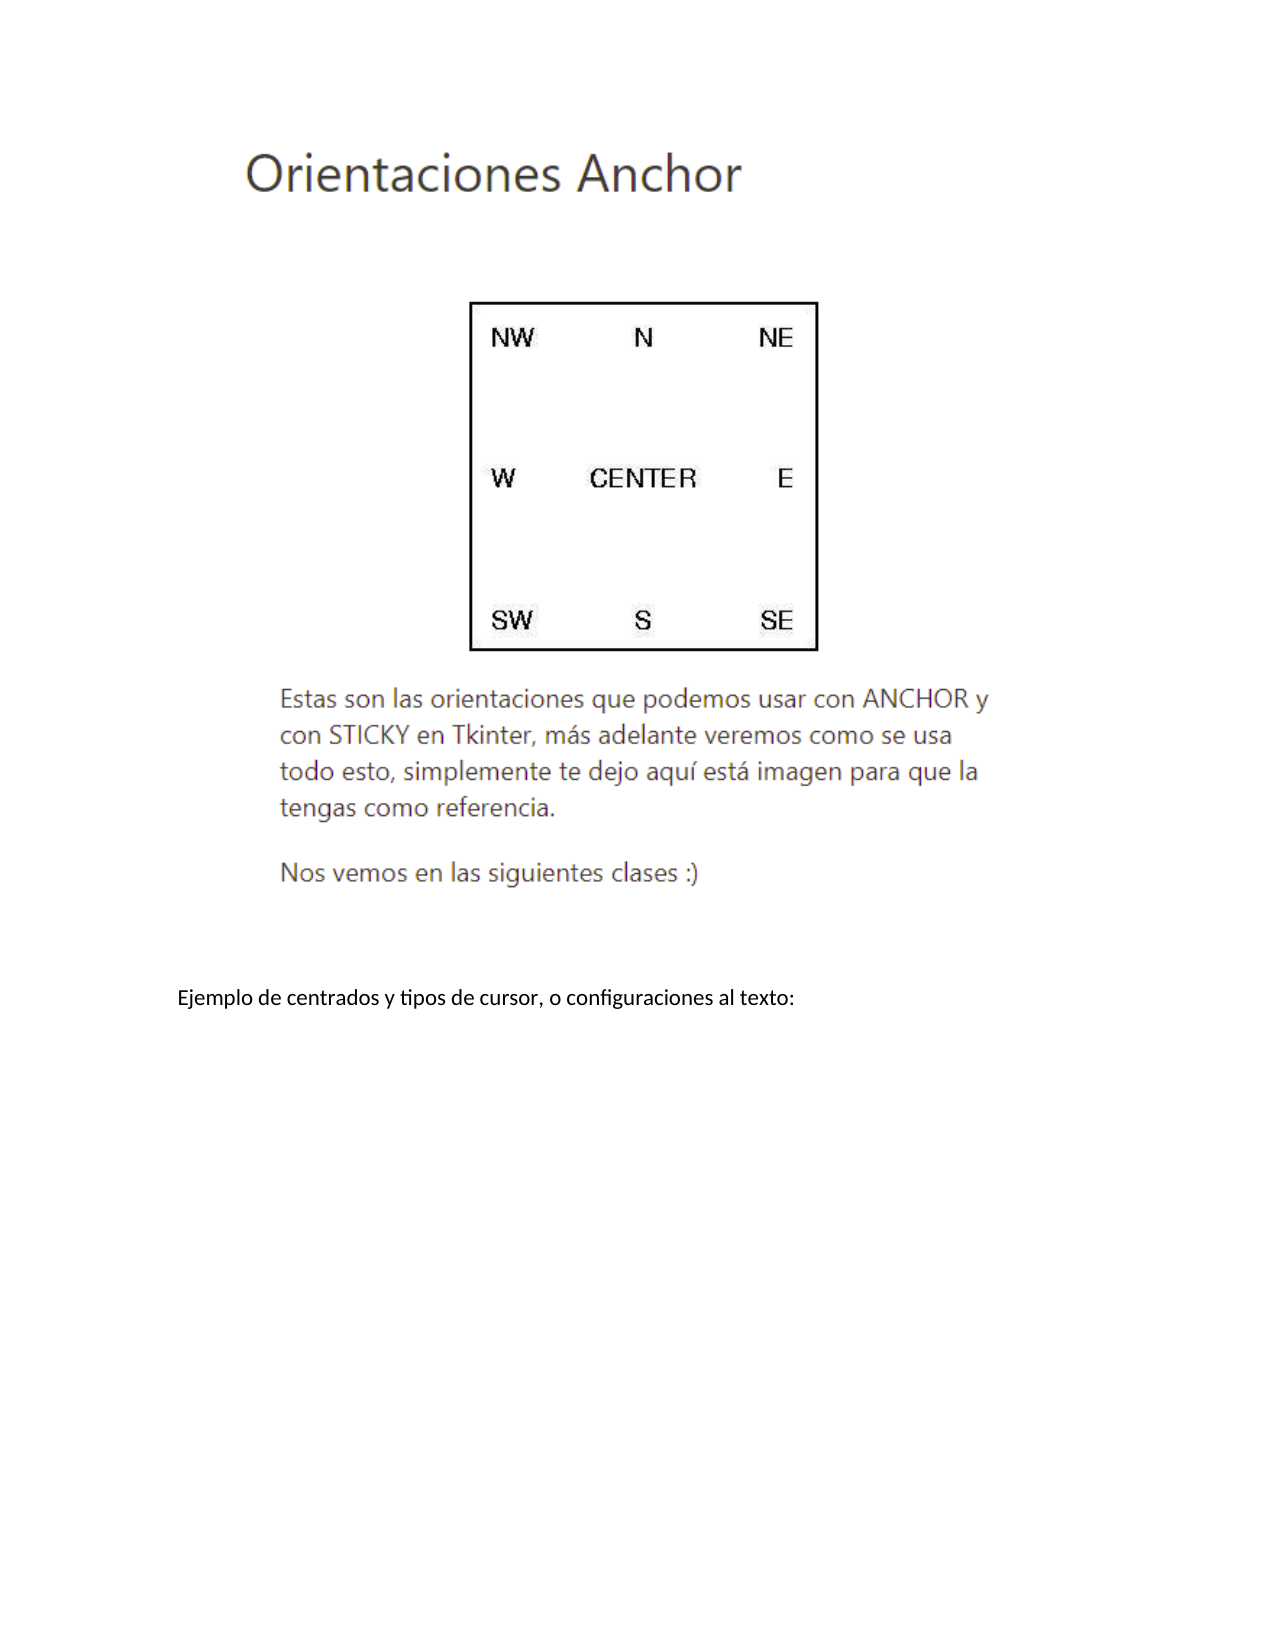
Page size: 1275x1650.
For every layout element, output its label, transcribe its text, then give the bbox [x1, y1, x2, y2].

picture [177, 147, 1098, 918]
text Ejemplo de centrados y tipos de cursor, o configuraciones al texto: [177, 983, 1098, 1011]
